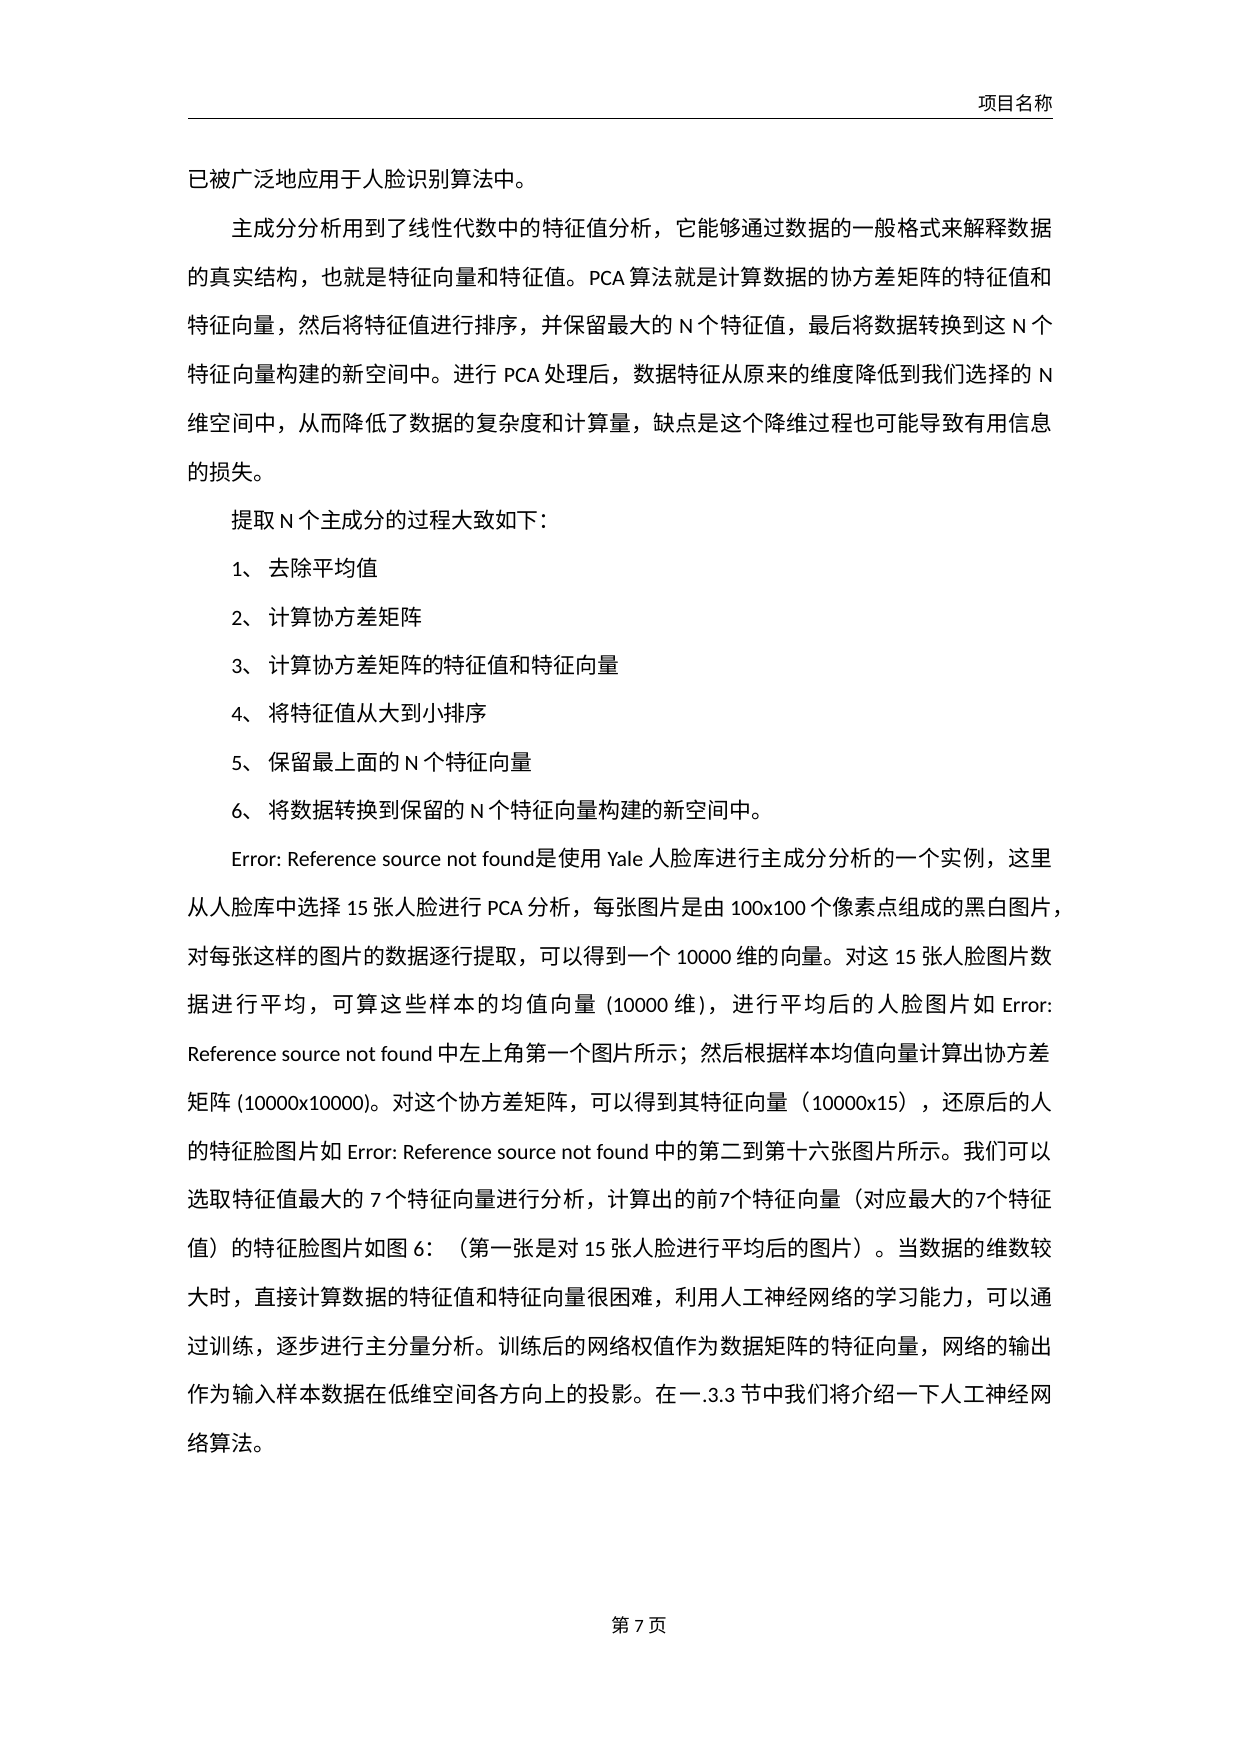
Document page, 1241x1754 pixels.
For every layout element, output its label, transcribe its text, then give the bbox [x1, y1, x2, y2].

text 主成分分析用到了线性代数中的特征值分析，它能够通过数据的一般格式来解释数据的真实结构，也就是特征向量和特征值。PCA算法就是计算数据的协方差矩阵的特征值和特征向量，然后将特征值进行排序，并保留最大的N个特征值，最后将数据转换到这N个特征向量构建的新空间中。进行PCA处理后，数据特征从原来的维度降低到我们选择的N维空间中，从而降低了数据的复杂度和计算量，缺点是这个降维过程也可能导致有用信息的损失。 [187, 210, 1053, 487]
list 去除平均值 [231, 551, 1053, 583]
list 计算协方差矩阵的特征值和特征向量 [231, 647, 1053, 680]
list 保留最上面的N个特征向量 [231, 744, 1053, 777]
list 计算协方差矩阵 [231, 599, 1053, 632]
list 将数据转换到保留的N个特征向量构建的新空间中。 [231, 792, 1053, 825]
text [187, 162, 1053, 194]
text 提取N个主成分的过程大致如下： [187, 502, 1053, 535]
list 将特征值从大到小排序 [231, 696, 1053, 728]
